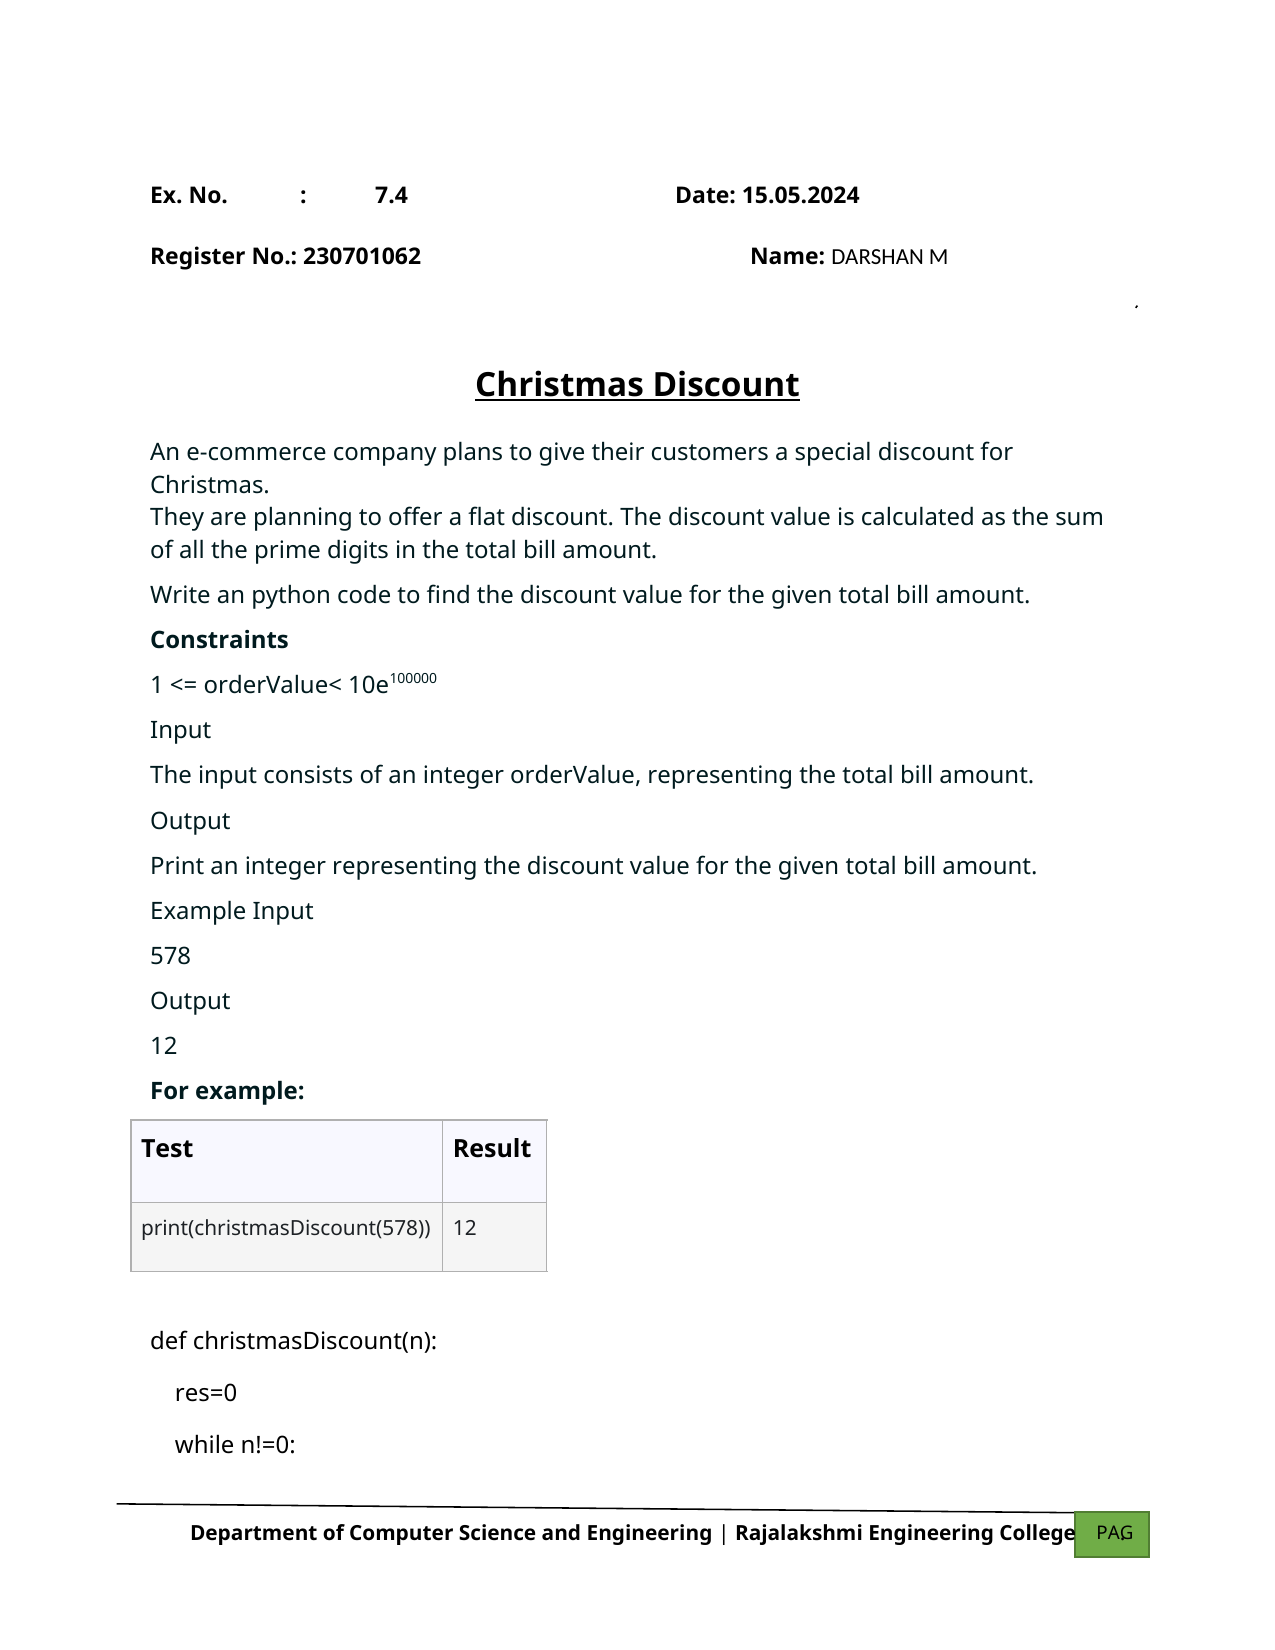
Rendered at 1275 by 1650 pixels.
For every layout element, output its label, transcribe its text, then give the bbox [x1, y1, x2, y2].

text Register No.: 230701062 Name: DARSHAN M [150, 239, 1125, 271]
text Example Input [150, 894, 1125, 926]
text Constraints [150, 623, 1125, 656]
text Input [150, 713, 1125, 746]
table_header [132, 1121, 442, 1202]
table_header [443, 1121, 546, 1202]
text Output [150, 984, 1125, 1016]
text Ex. No. : 7.4 Date: 15.05.2024 [150, 179, 1125, 210]
text The input consists of an integer orderValue, representing the total bill amount. [150, 758, 1125, 791]
text res=0 [150, 1376, 1125, 1408]
text 12 [150, 1029, 1125, 1062]
text 1 <= orderValue< 10e100000 [150, 668, 1125, 701]
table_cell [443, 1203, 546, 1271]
text For example: [150, 1074, 1125, 1107]
text Output [150, 803, 1125, 836]
text 578 [150, 939, 1125, 971]
text An e-commerce company plans to give their customers a special discount for Christmas. [150, 435, 1125, 500]
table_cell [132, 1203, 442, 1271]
text Print an integer representing the discount value for the given total bill amount. [150, 848, 1125, 881]
text Write an python code to find the discount value for the given total bill amount. [150, 578, 1125, 611]
text They are planning to offer a flat discount. The discount value is calculated as the sum of all the prime digits in the total bill amount. [150, 500, 1125, 565]
text def christmasDiscount(n): [150, 1324, 1125, 1357]
text while n!=0: [150, 1428, 1125, 1460]
text Christmas Discount [150, 360, 1125, 406]
